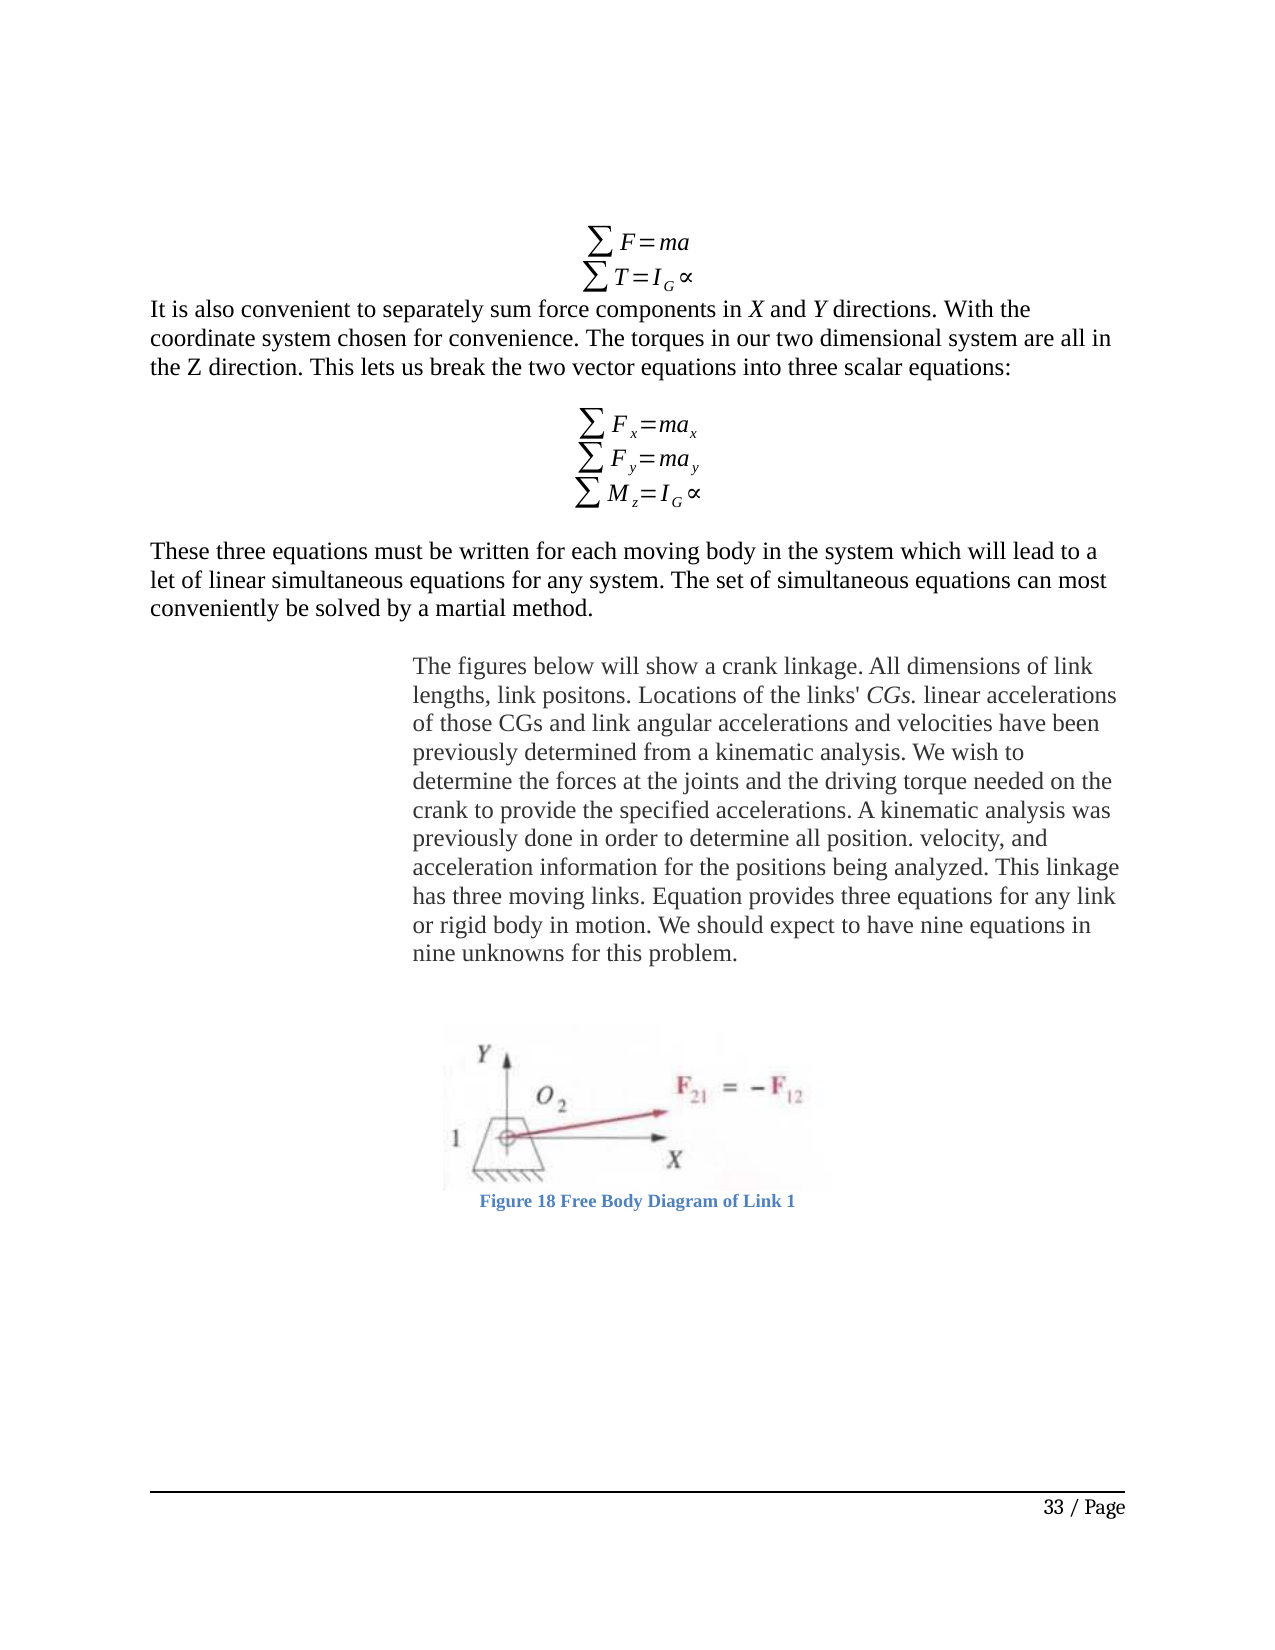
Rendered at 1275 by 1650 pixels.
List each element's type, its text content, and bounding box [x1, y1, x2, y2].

text The figures below will show a crank linkage. All dimensions of link lengths, link positons. Locations of the links' CGs. linear accelerations of those CGs and link angular accelerations and velocities have been previously determined from a kinematic analysis. We wish to determine the forces at the joints and the driving torque needed on the crank to provide the specified accelerations. A kinematic analysis was previously done in order to determine all position. velocity, and acceleration information for the positions being analyzed. This linkage has three moving links. Equation provides three equations for any link or rigid body in motion. We should expect to have nine equations in nine unknowns for this problem. [412, 651, 1125, 967]
text Figure 18 Free Body Diagram of Link 1 [150, 1190, 1125, 1212]
text These three equations must be written for each moving body in the system which will lead to a let of linear simultaneous equations for any system. The set of simultaneous equations can most conveniently be solved by a martial method. [150, 536, 1125, 622]
text It is also convenient to separately sum force components in X and Y directions. With the coordinate system chosen for convenience. The torques in our two dimensional system are all in the Z direction. This lets us break the two vector equations into three scalar equations: [150, 294, 1125, 381]
